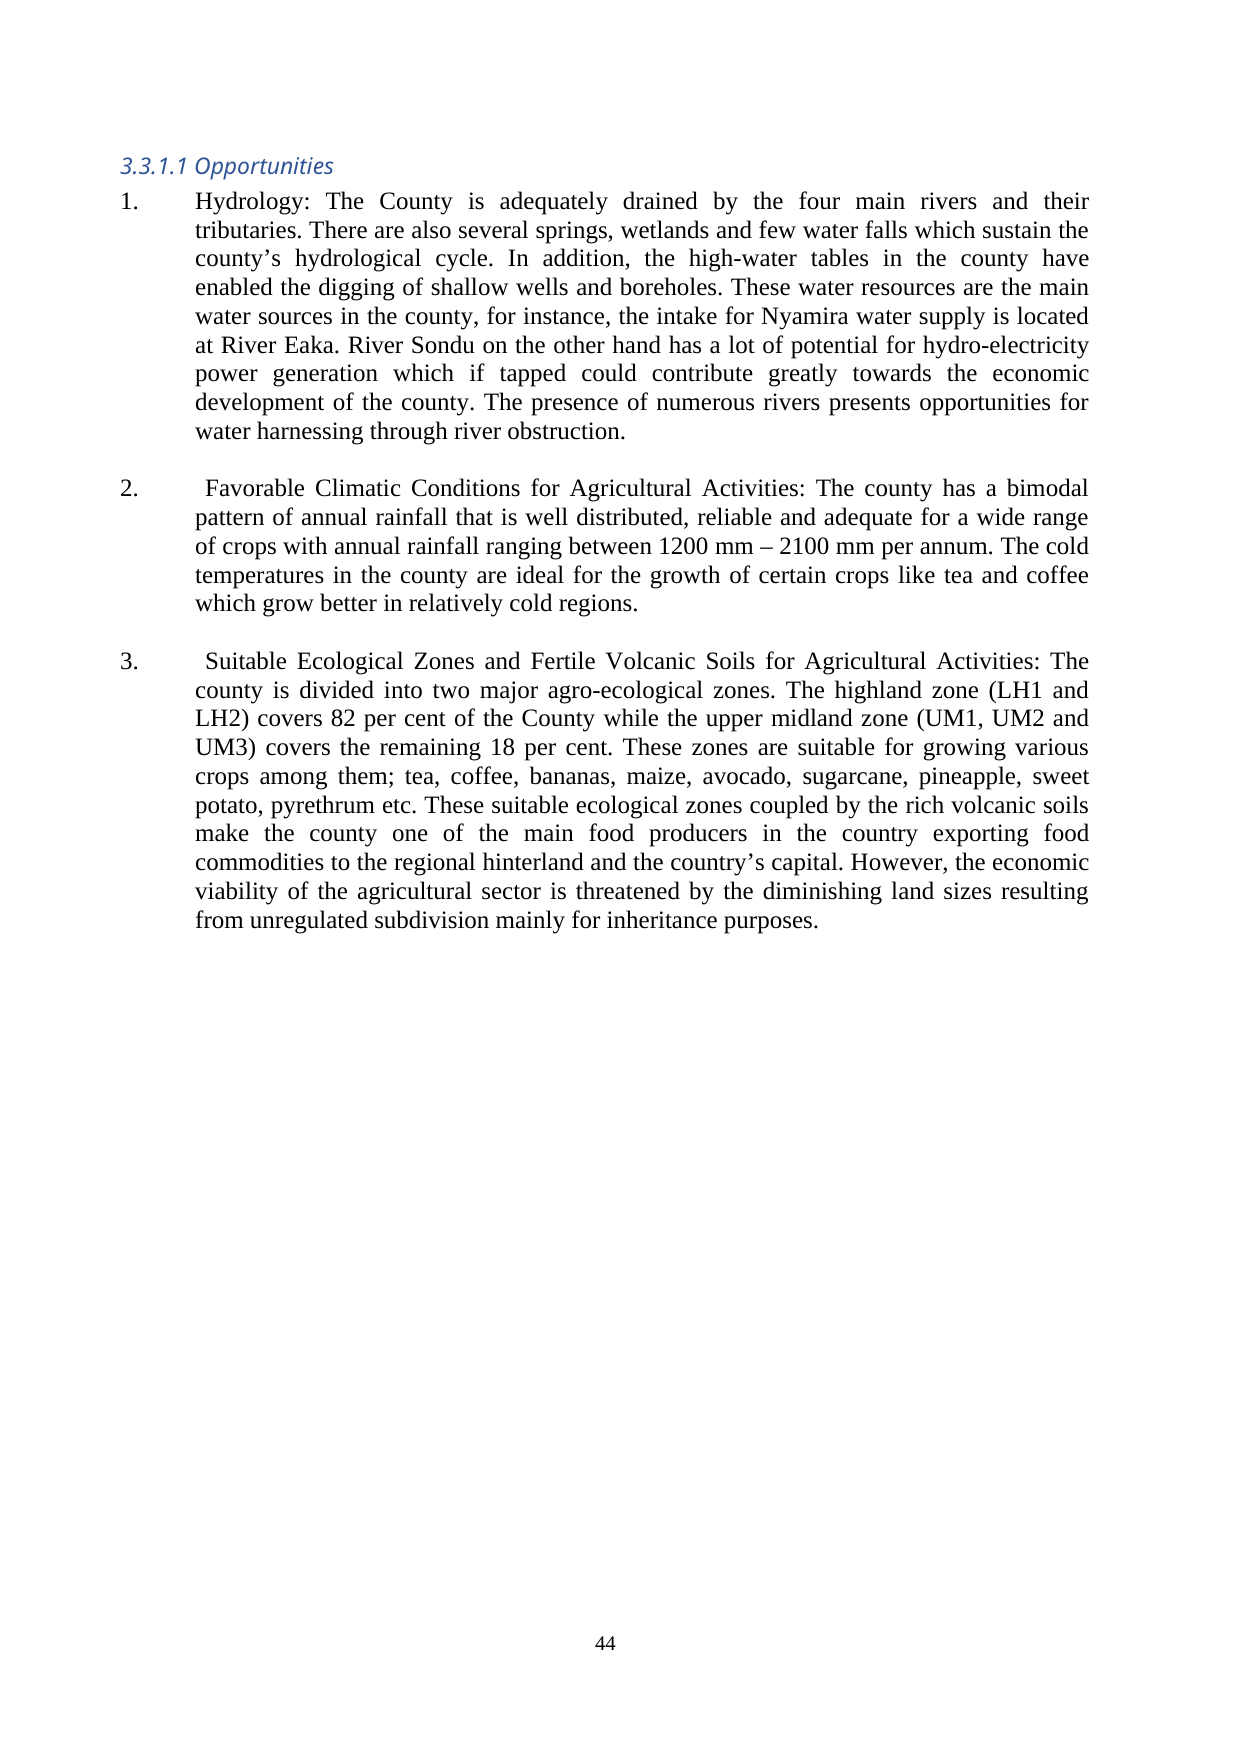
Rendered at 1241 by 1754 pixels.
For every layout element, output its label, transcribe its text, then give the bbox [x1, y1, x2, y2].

subtitle 3.3.1.1 Opportunities [120, 150, 1090, 181]
list Hydrology: The County is adequately drained by the four main rivers and their tributaries. There are also several springs, wetlands and few water falls which sustain the county’s hydrological cycle. In addition, the high-water tables in the county have enabled the digging of shallow wells and boreholes. These water resources are the main water sources in the county, for instance, the intake for Nyamira water supply is located at River Eaka. River Sondu on the other hand has a lot of potential for hydro-electricity power generation which if tapped could contribute greatly towards the economic development of the county. The presence of numerous rivers presents opportunities for water harnessing through river obstruction. [120, 186, 1090, 445]
list Favorable Climatic Conditions for Agricultural Activities: The county has a bimodal pattern of annual rainfall that is well distributed, reliable and adequate for a wide range of crops with annual rainfall ranging between 1200 mm – 2100 mm per annum. The cold temperatures in the county are ideal for the growth of certain crops like tea and coffee which grow better in relatively cold regions. [120, 473, 1090, 617]
list Suitable Ecological Zones and Fertile Volcanic Soils for Agricultural Activities: The county is divided into two major agro-ecological zones. The highland zone (LH1 and LH2) covers 82 per cent of the County while the upper midland zone (UM1, UM2 and UM3) covers the remaining 18 per cent. These zones are suitable for growing various crops among them; tea, coffee, bananas, maize, avocado, sugarcane, pineapple, sweet potato, pyrethrum etc. These suitable ecological zones coupled by the rich volcanic soils make the county one of the main food producers in the country exporting food commodities to the regional hinterland and the country’s capital. However, the economic viability of the agricultural sector is threatened by the diminishing land sizes resulting from unregulated subdivision mainly for inheritance purposes. [120, 646, 1090, 933]
